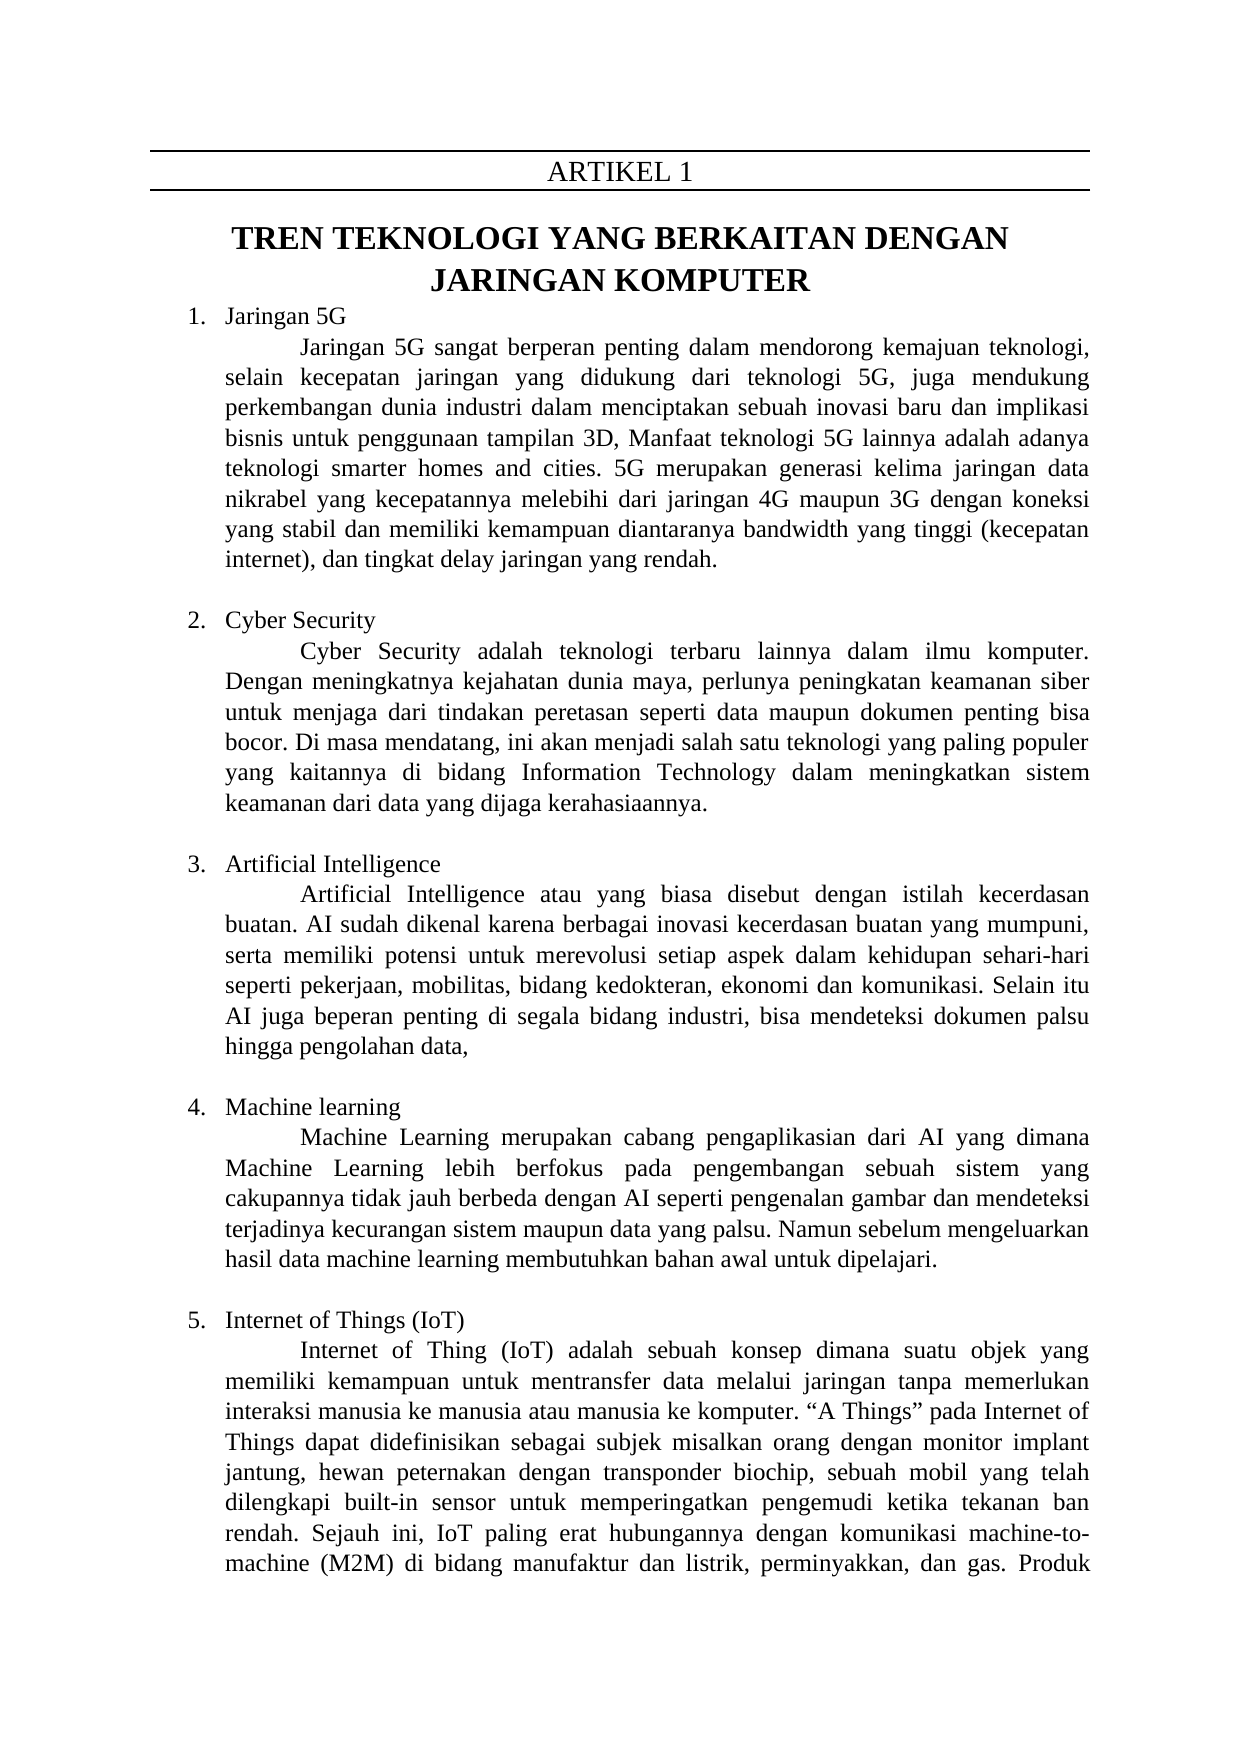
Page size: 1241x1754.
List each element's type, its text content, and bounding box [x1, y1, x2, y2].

list Artificial Intelligence [187, 849, 1090, 877]
list Internet of Things (IoT) [187, 1305, 1090, 1334]
list Jaringan 5G [187, 301, 1090, 330]
list Artificial Intelligence atau yang biasa disebut dengan istilah kecerdasan buatan. AI sudah dikenal karena berbagai inovasi kecerdasan buatan yang mumpuni, serta memiliki potensi untuk merevolusi setiap aspek dalam kehidupan sehari-hari seperti pekerjaan, mobilitas, bidang kedokteran, ekonomi dan komunikasi. Selain itu AI juga beperan penting di segala bidang industri, bisa mendeteksi dokumen palsu hingga pengolahan data, [225, 879, 1090, 1060]
list Cyber Security [187, 605, 1090, 634]
subtitle TREN TEKNOLOGI YANG BERKAITAN DENGAN JARINGAN KOMPUTER [150, 218, 1090, 298]
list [225, 1335, 1090, 1577]
list Cyber Security adalah teknologi terbaru lainnya dalam ilmu komputer. Dengan meningkatnya kejahatan dunia maya, perlunya peningkatan keamanan siber untuk menjaga dari tindakan peretasan seperti data maupun dokumen penting bisa bocor. Di masa mendatang, ini akan menjadi salah satu teknologi yang paling populer yang kaitannya di bidang Information Technology dalam meningkatkan sistem keamanan dari data yang dijaga kerahasiaannya. [225, 636, 1090, 817]
list Machine Learning merupakan cabang pengaplikasian dari AI yang dimana Machine Learning lebih berfokus pada pengembangan sebuah sistem yang cakupannya tidak jauh berbeda dengan AI seperti pengenalan gambar dan mendeteksi terjadinya kecurangan sistem maupun data yang palsu. Namun sebelum mengeluarkan hasil data machine learning membutuhkan bahan awal untuk dipelajari. [225, 1122, 1090, 1273]
list Machine learning [187, 1092, 1090, 1121]
list Jaringan 5G sangat berperan penting dalam mendorong kemajuan teknologi, selain kecepatan jaringan yang didukung dari teknologi 5G, juga mendukung perkembangan dunia industri dalam menciptakan sebuah inovasi baru dan implikasi bisnis untuk penggunaan tampilan 3D, Manfaat teknologi 5G lainnya adalah adanya teknologi smarter homes and cities. 5G merupakan generasi kelima jaringan data nikrabel yang kecepatannya melebihi dari jaringan 4G maupun 3G dengan koneksi yang stabil dan memiliki kemampuan diantaranya bandwidth yang tinggi (kecepatan internet), dan tingkat delay jaringan yang rendah. [225, 332, 1090, 573]
text ARTIKEL 1 [150, 152, 1090, 189]
